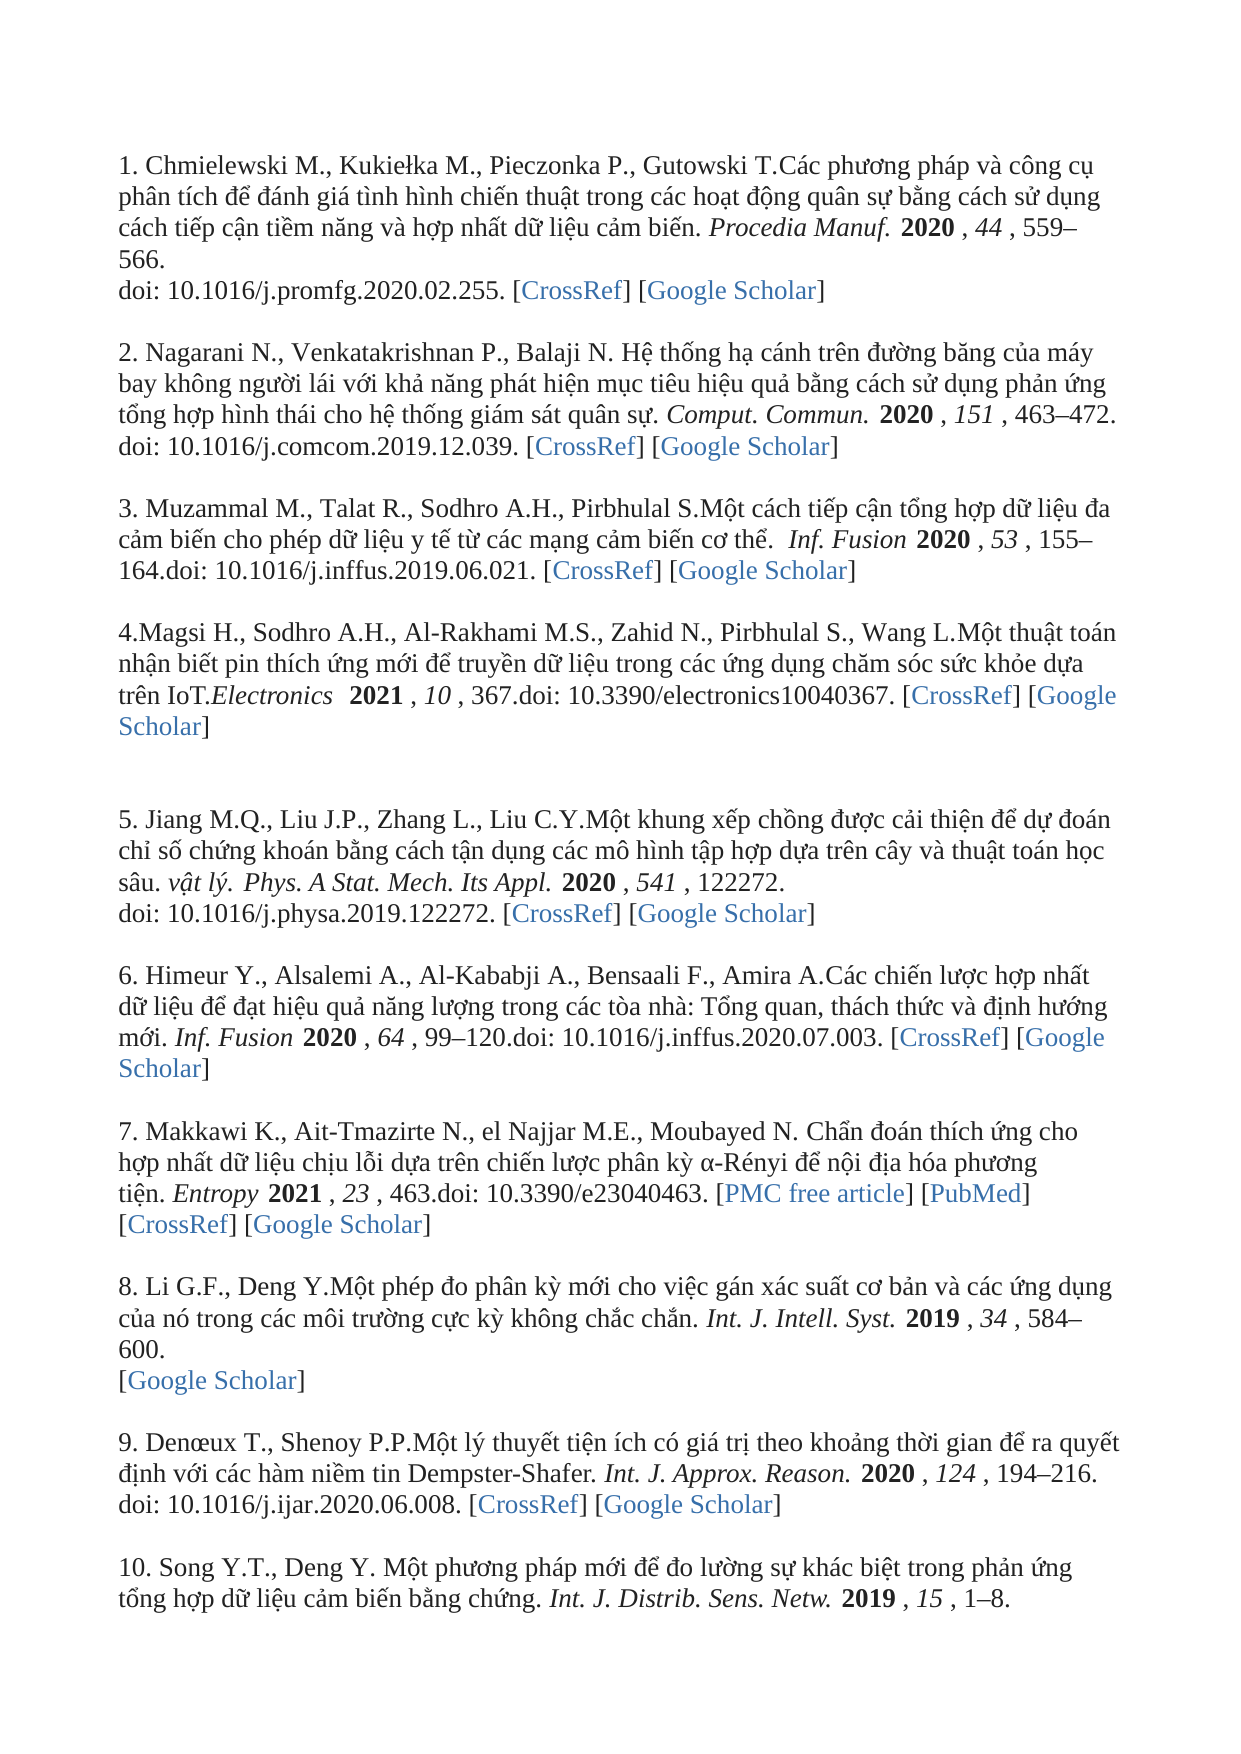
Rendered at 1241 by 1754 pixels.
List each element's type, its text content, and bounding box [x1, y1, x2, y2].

list Chmielewski M., Kukiełka M., Pieczonka P., Gutowski T.Các phương pháp và công cụ phân tích để đánh giá tình hình chiến thuật trong các hoạt động quân sự bằng cách sử dụng cách tiếp cận tiềm năng và hợp nhất dữ liệu cảm biến. Procedia Manuf. 2020 , 44 , 559–566. [118, 149, 779, 180]
list Li G.F., Deng Y.Một phép đo phân kỳ mới cho việc gán xác suất cơ bản và các ứng dụng của nó trong các môi trường cực kỳ không chắc chắn. Int. J. Intell. Syst. 2019 , 34 , 584–600. [166, 1271, 1122, 1364]
text doi: 10.1016/j.comcom.2019.12.039. [CrossRef] [Google Scholar] [118, 429, 1122, 461]
text [Google Scholar] [118, 1364, 1122, 1395]
text doi: 10.1016/j.physa.2019.122272. [CrossRef] [Google Scholar] [118, 897, 1122, 928]
text doi: 10.1016/j.ijar.2020.06.008. [CrossRef] [Google Scholar] [118, 1488, 1122, 1520]
text 3. Muzammal M., Talat R., Sodhro A.H., Pirbhulal S.Một cách tiếp cận tổng hợp dữ liệu đa cảm biến cho phép dữ liệu y tế từ các mạng cảm biến cơ thể. Inf. Fusion 2020 , 53 , 155–164.doi: 10.1016/j.inffus.2019.06.021. [CrossRef] [Google Scholar] [166, 492, 1122, 585]
list Jiang M.Q., Liu J.P., Zhang L., Liu C.Y.Một khung xếp chồng được cải thiện để dự đoán chỉ số chứng khoán bằng cách tận dụng các mô hình tập hợp dựa trên cây và thuật toán học sâu. vật lý. Phys. A Stat. Mech. Its Appl. 2020 , 541 , 122272. [118, 803, 1122, 897]
list Makkawi K., Ait-Tmazirte N., el Najjar M.E., Moubayed N. Chẩn đoán thích ứng cho hợp nhất dữ liệu chịu lỗi dựa trên chiến lược phân kỳ α-Rényi để nội địa hóa phương tiện. Entropy 2021 , 23 , 463.doi: 10.3390/e23040463. [PMC free article] [PubMed] [CrossRef] [Google Scholar] [118, 1115, 1122, 1239]
list Nagarani N., Venkatakrishnan P., Balaji N. Hệ thống hạ cánh trên đường băng của máy bay không người lái với khả năng phát hiện mục tiêu hiệu quả bằng cách sử dụng phản ứng tổng hợp hình thái cho hệ thống giám sát quân sự. Comput. Commun. 2020 , 151 , 463–472. [118, 336, 1122, 429]
text doi: 10.1016/j.promfg.2020.02.255. [CrossRef] [Google Scholar] [118, 274, 1122, 305]
list Denœux T., Shenoy P.P.Một lý thuyết tiện ích có giá trị theo khoảng thời gian để ra quyết định với các hàm niềm tin Dempster-Shafer. Int. J. Approx. Reason. 2020 , 124 , 194–216. [118, 1426, 1122, 1488]
list Himeur Y., Alsalemi A., Al-Kababji A., Bensaali F., Amira A.Các chiến lược hợp nhất dữ liệu để đạt hiệu quả năng lượng trong các tòa nhà: Tổng quan, thách thức và định hướng mới. Inf. Fusion 2020 , 64 , 99–120.doi: 10.1016/j.inffus.2020.07.003. [CrossRef] [Google Scholar] [118, 959, 1122, 1084]
text 3. Muzammal M., Talat R., Sodhro A.H., Pirbhulal S.Một cách tiếp cận tổng hợp dữ liệu đa cảm biến cho phép dữ liệu y tế từ các mạng cảm biến cơ thể. Inf. Fusion 2020 , 53 , 155–164.doi: 10.1016/j.inffus.2019.06.021. [CrossRef] [Google Scholar] [138, 492, 700, 523]
list Chmielewski M., Kukiełka M., Pieczonka P., Gutowski T.Các phương pháp và công cụ phân tích để đánh giá tình hình chiến thuật trong các hoạt động quân sự bằng cách sử dụng cách tiếp cận tiềm năng và hợp nhất dữ liệu cảm biến. Procedia Manuf. 2020 , 44 , 559–566. [166, 149, 1122, 274]
text 4.Magsi H., Sodhro A.H., Al-Rakhami M.S., Zahid N., Pirbhulal S., Wang L.Một thuật toán nhận biết pin thích ứng mới để truyền dữ liệu trong các ứng dụng chăm sóc sức khỏe dựa trên IoT.Electronics 2021 , 10 , 367.doi: 10.3390/electronics10040367. [CrossRef] [Google Scholar] [118, 616, 1122, 741]
